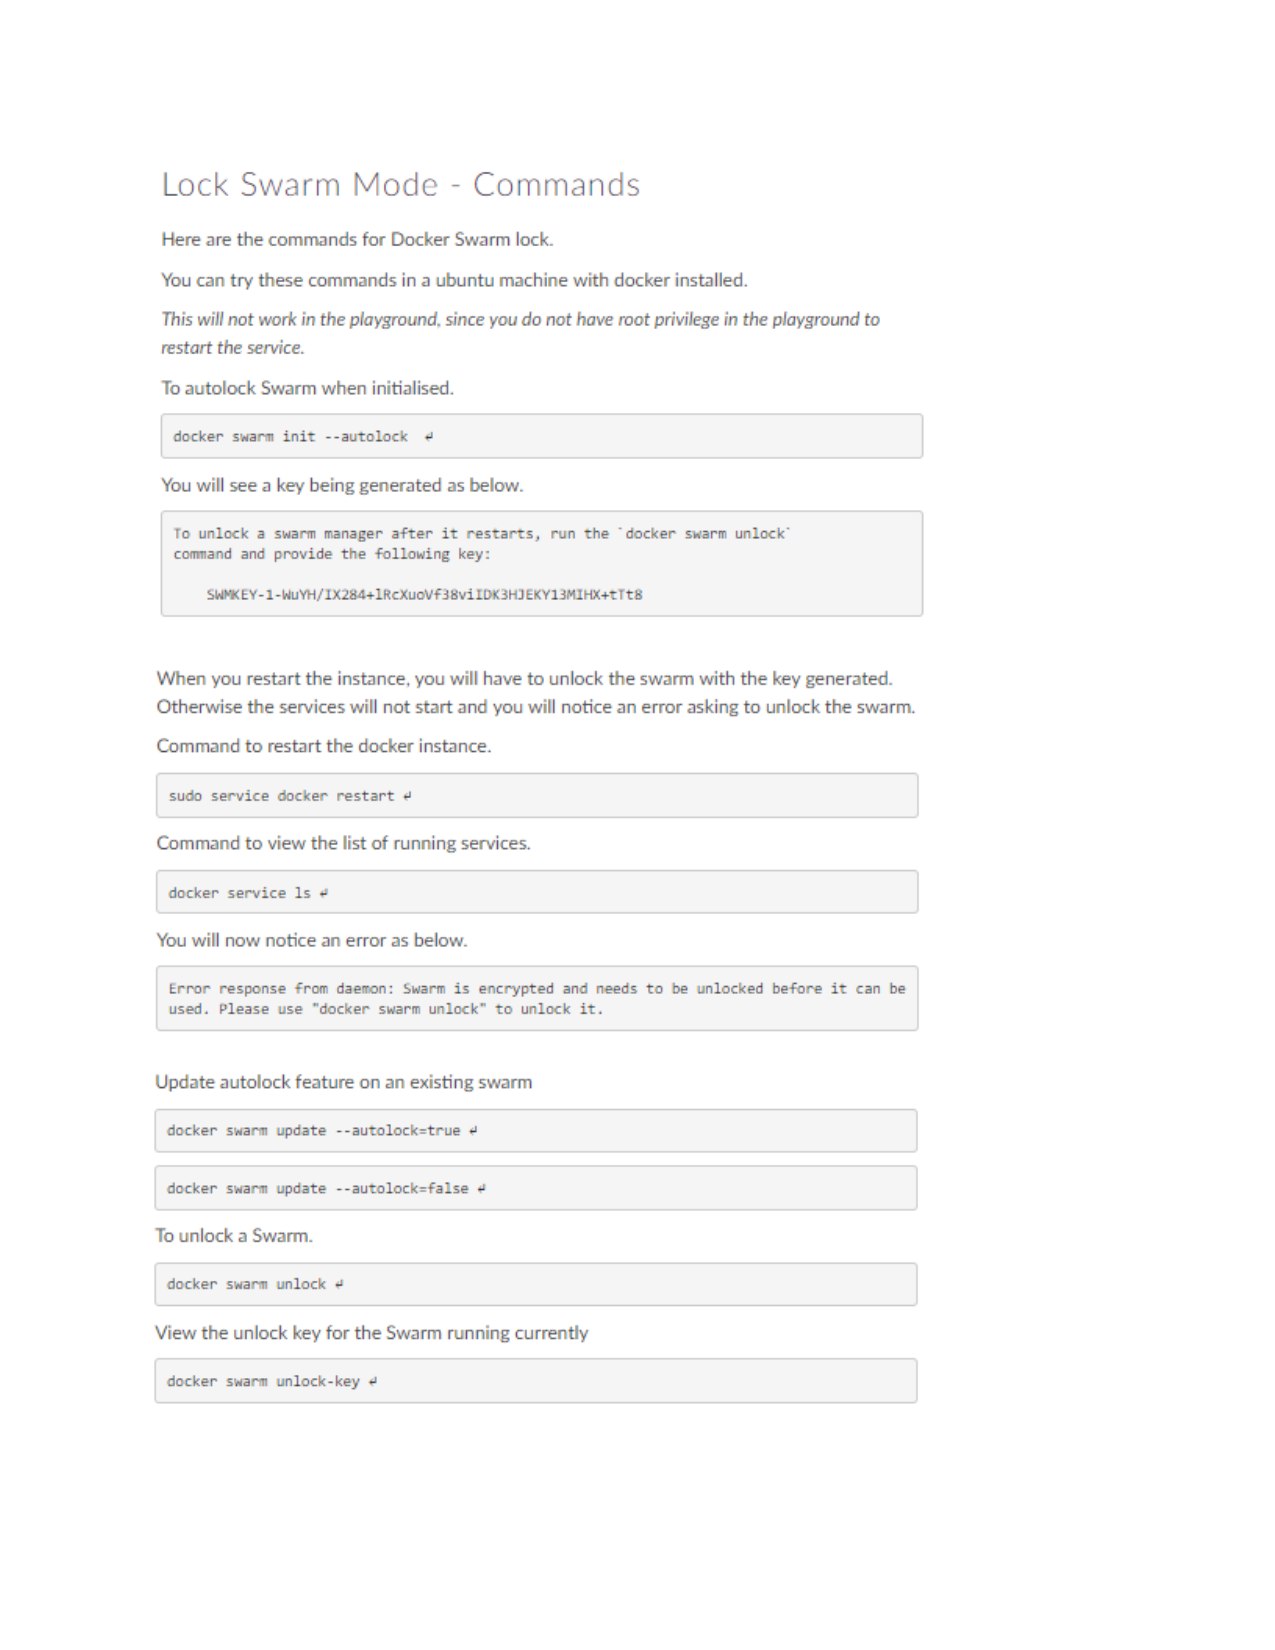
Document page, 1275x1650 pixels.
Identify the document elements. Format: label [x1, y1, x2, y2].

picture [150, 1062, 929, 1421]
picture [150, 657, 930, 1044]
picture [150, 150, 955, 639]
